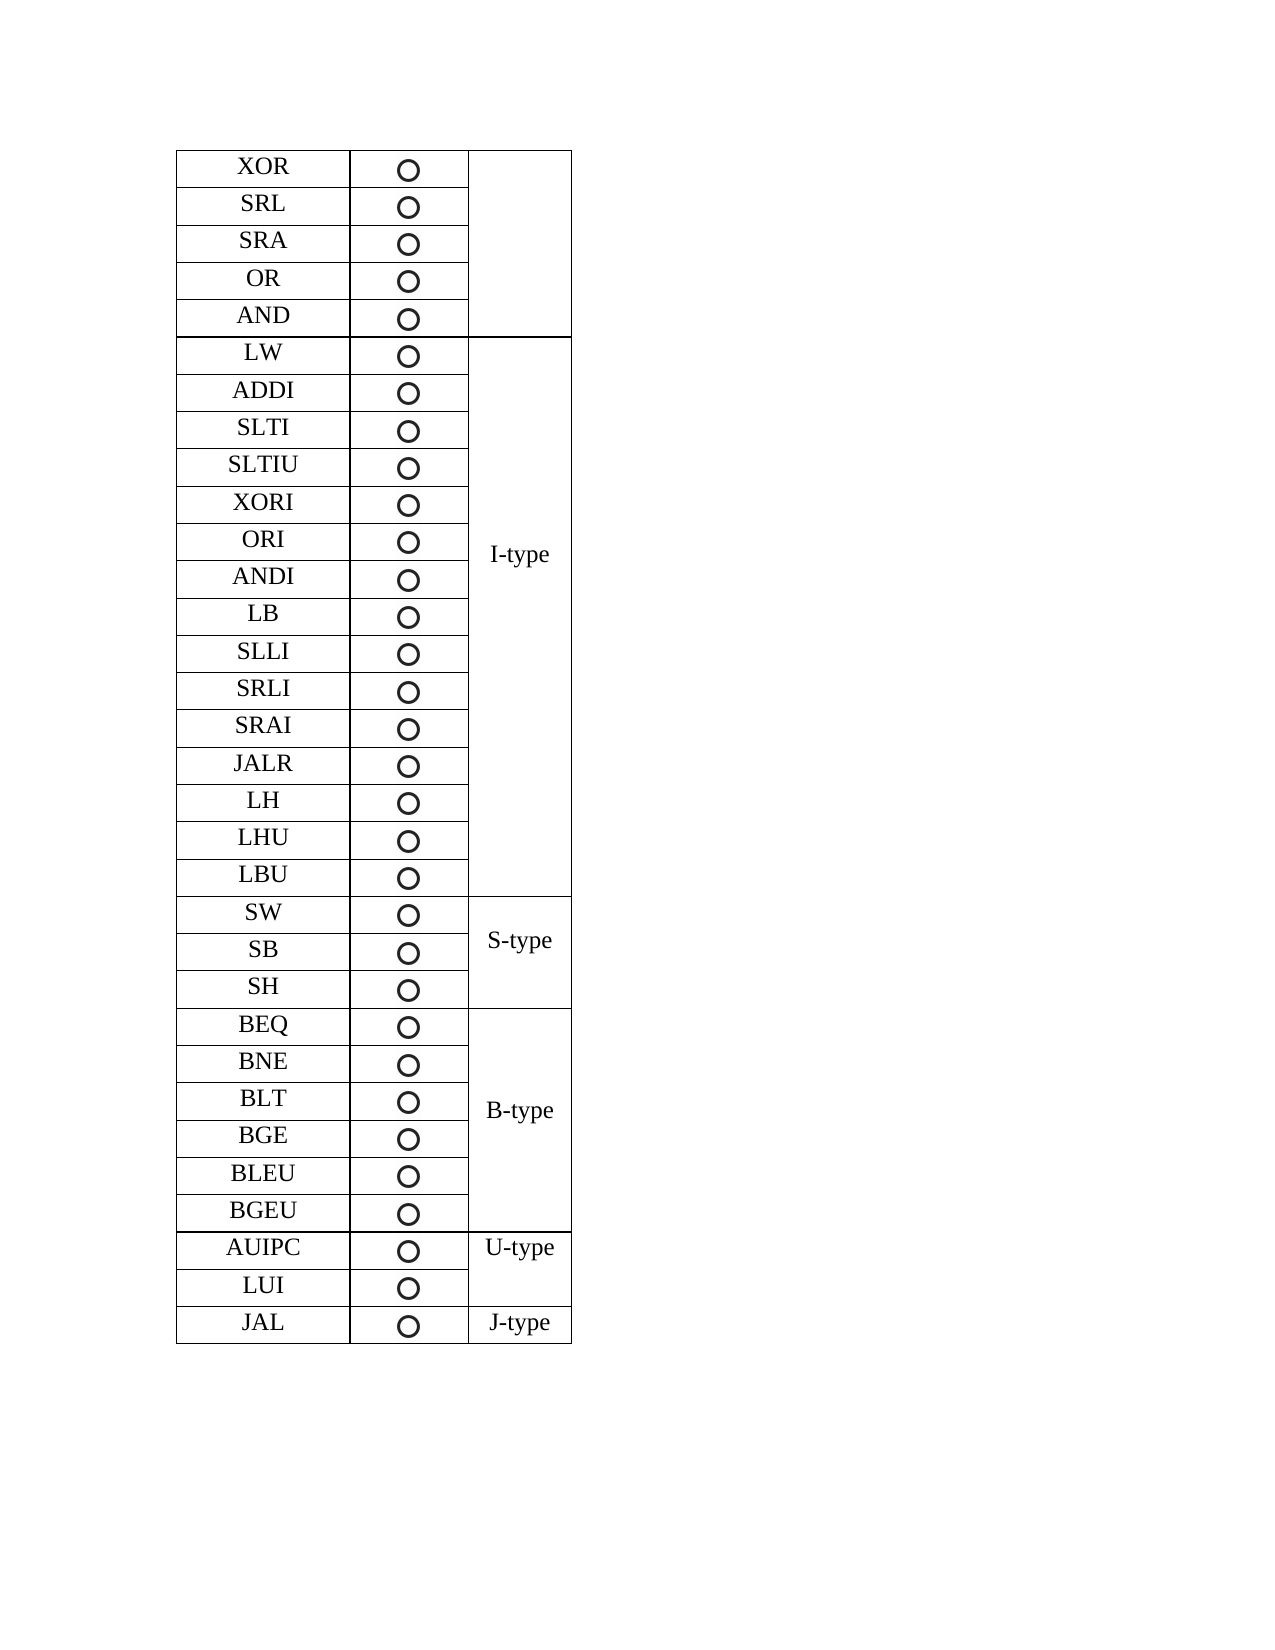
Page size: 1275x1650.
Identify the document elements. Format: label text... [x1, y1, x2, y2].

table_cell BGEU [177, 1195, 349, 1231]
table_cell BGE [177, 1121, 349, 1157]
table_cell LUI [177, 1270, 349, 1306]
table_cell 〇 [421, 748, 468, 784]
table_cell 〇 [351, 822, 396, 858]
table_cell 〇 [351, 971, 396, 1008]
table_cell SRL [177, 188, 349, 224]
table_cell 〇 [351, 636, 396, 672]
table_cell 〇 [351, 263, 396, 299]
table_cell SLLI [177, 636, 349, 672]
table_cell 〇 [421, 710, 468, 747]
table_cell 〇 [421, 971, 468, 1008]
table_cell 〇 [421, 897, 468, 933]
table_cell XORI [177, 487, 349, 523]
table_cell 〇 [351, 188, 396, 224]
table_cell LH [177, 785, 349, 821]
table_cell 〇 [421, 599, 468, 635]
table_cell XOR [177, 151, 349, 187]
table_cell 〇 [421, 151, 468, 187]
table_cell SRAI [177, 710, 349, 747]
table_cell 〇 [351, 1307, 396, 1343]
table_cell SH [177, 971, 349, 1008]
table_cell LB [177, 599, 349, 635]
table_cell 〇 [351, 561, 396, 597]
table_cell 〇 [351, 673, 396, 709]
table_cell 〇 [421, 487, 468, 523]
table_cell AND [177, 300, 349, 336]
table_cell LHU [177, 822, 349, 858]
table_cell 〇 [351, 599, 396, 635]
table_cell 〇 [351, 1083, 396, 1119]
table_cell ANDI [177, 561, 349, 597]
table_cell BLT [177, 1083, 349, 1119]
table_cell 〇 [421, 860, 468, 896]
table_cell U-type [469, 1233, 571, 1306]
table_cell 〇 [421, 822, 468, 858]
table_cell 〇 [351, 1195, 396, 1231]
table_cell 〇 [351, 710, 396, 747]
table_cell LW [177, 338, 349, 374]
table_cell BNE [177, 1046, 349, 1082]
table_cell J-type [469, 1307, 571, 1343]
table_cell 〇 [351, 412, 396, 448]
table_cell LBU [177, 860, 349, 896]
table_cell 〇 [421, 1307, 468, 1343]
table_cell SW [177, 897, 349, 933]
table_cell 〇 [421, 1009, 468, 1045]
table_cell B-type [469, 1009, 571, 1231]
table_cell 〇 [421, 375, 468, 411]
table_cell SLTI [177, 412, 349, 448]
table_cell 〇 [351, 1233, 396, 1269]
table_cell 〇 [421, 1233, 468, 1269]
table_cell 〇 [351, 226, 396, 262]
table_cell ADDI [177, 375, 349, 411]
table_cell 〇 [421, 1158, 468, 1194]
table_cell 〇 [351, 934, 396, 970]
table_cell 〇 [351, 524, 396, 560]
table_cell 〇 [421, 188, 468, 224]
table_cell 〇 [351, 897, 396, 933]
table_cell 〇 [421, 1270, 468, 1306]
table_cell 〇 [421, 785, 468, 821]
table_cell 〇 [421, 1121, 468, 1157]
table_cell 〇 [351, 449, 396, 486]
table_cell BLEU [177, 1158, 349, 1194]
table_cell OR [177, 263, 349, 299]
table_cell 〇 [421, 226, 468, 262]
table_cell JAL [177, 1307, 349, 1343]
table_cell ORI [177, 524, 349, 560]
table_cell S-type [469, 897, 571, 1008]
table_cell 〇 [421, 673, 468, 709]
table_cell 〇 [421, 338, 468, 374]
table_cell 〇 [351, 748, 396, 784]
table_cell 〇 [421, 263, 468, 299]
table_cell 〇 [421, 934, 468, 970]
table_cell 〇 [421, 1195, 468, 1231]
table_cell 〇 [351, 375, 396, 411]
table_cell 〇 [421, 449, 468, 486]
table_cell JALR [177, 748, 349, 784]
table_cell 〇 [421, 1083, 468, 1119]
table_cell I-type [469, 338, 571, 896]
table_cell 〇 [351, 785, 396, 821]
table_cell 〇 [421, 300, 468, 336]
table_cell 〇 [351, 151, 396, 187]
table_cell BEQ [177, 1009, 349, 1045]
table_cell 〇 [421, 1046, 468, 1082]
table_cell 〇 [351, 1270, 396, 1306]
table_cell 〇 [421, 524, 468, 560]
table_cell 〇 [351, 860, 396, 896]
table_cell SRA [177, 226, 349, 262]
table_cell 〇 [421, 636, 468, 672]
table_cell 〇 [351, 300, 396, 336]
table_cell 〇 [351, 1009, 396, 1045]
table_cell 〇 [351, 1046, 396, 1082]
table_cell 〇 [351, 338, 396, 374]
table_cell 〇 [351, 1121, 396, 1157]
table_cell SRLI [177, 673, 349, 709]
table_cell 〇 [421, 561, 468, 597]
table_cell AUIPC [177, 1233, 349, 1269]
table_cell 〇 [351, 1158, 396, 1194]
table_cell SLTIU [177, 449, 349, 486]
table_cell SB [177, 934, 349, 970]
table_cell 〇 [351, 487, 396, 523]
table_cell 〇 [421, 412, 468, 448]
